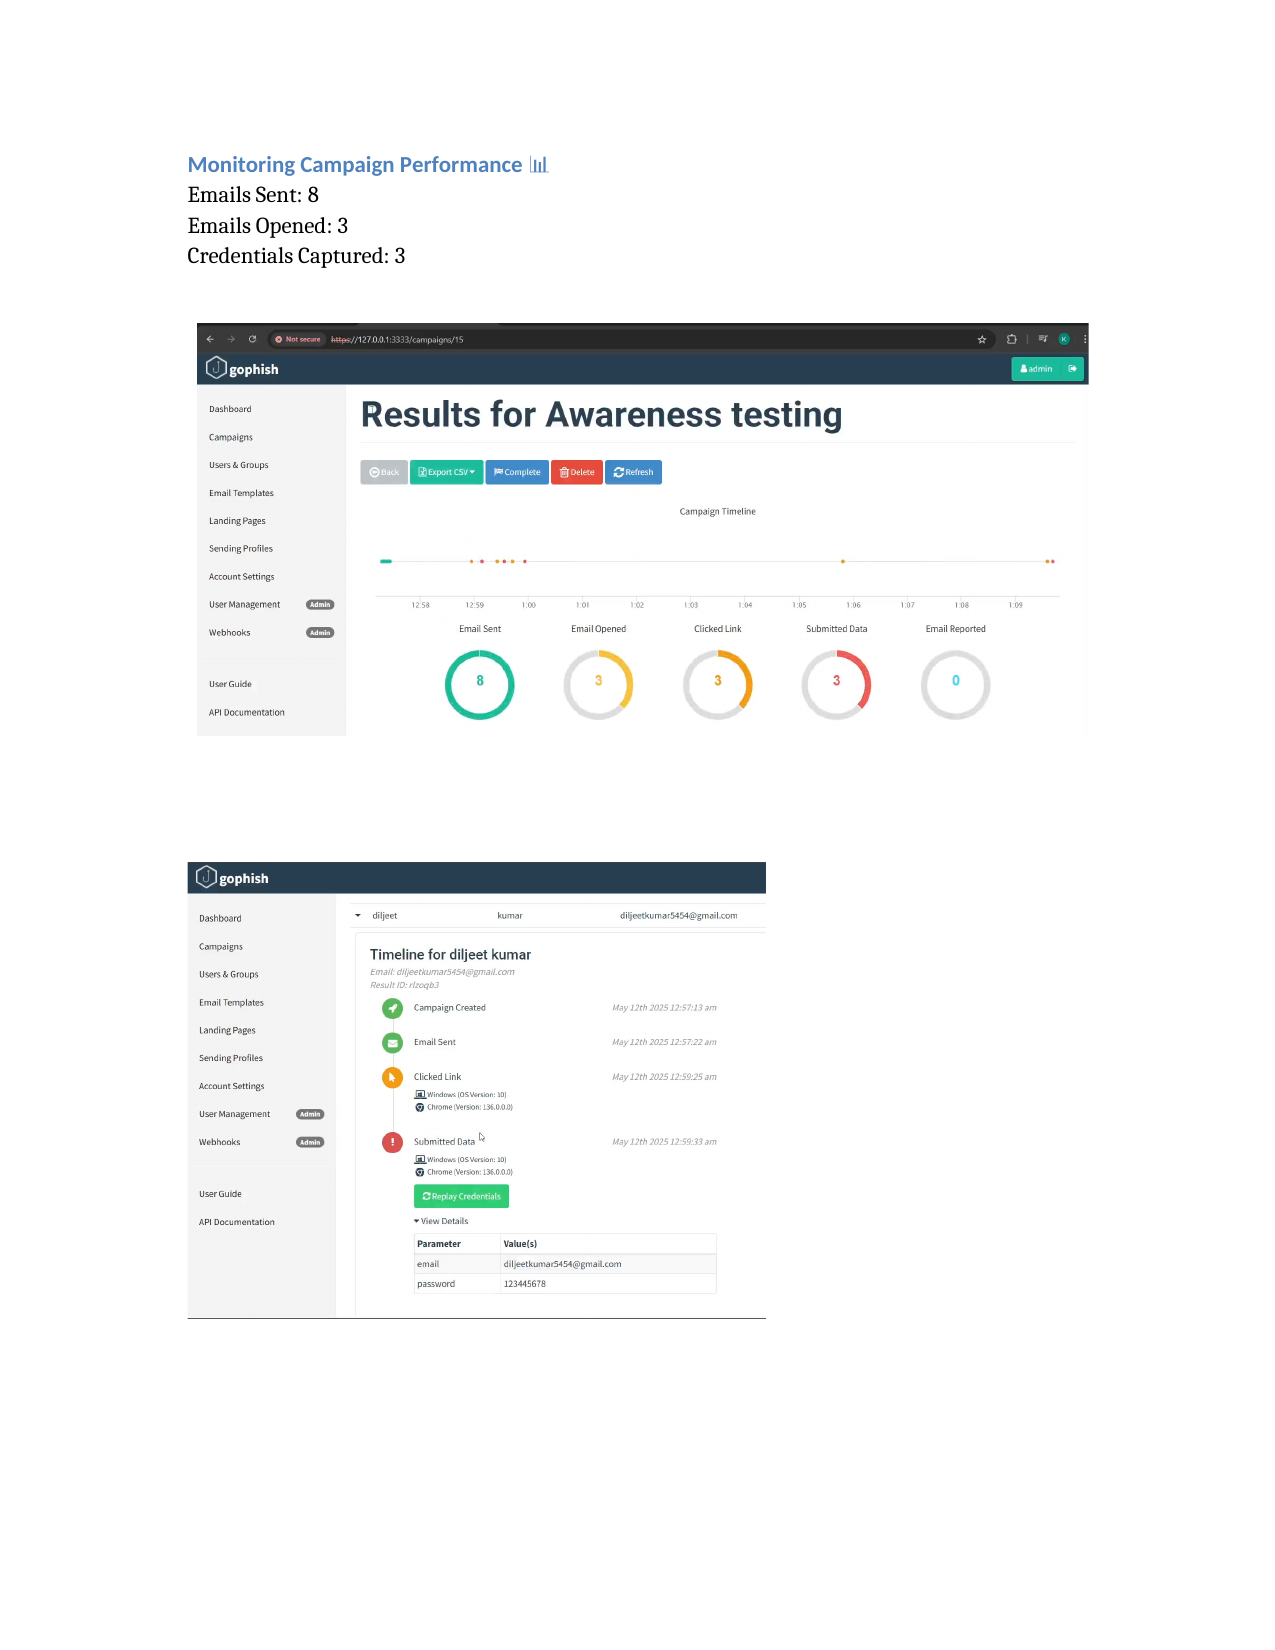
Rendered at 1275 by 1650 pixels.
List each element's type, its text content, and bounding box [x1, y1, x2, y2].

subtitle Monitoring Campaign Performance 📊 [187, 150, 1087, 178]
picture [197, 323, 1089, 736]
text Emails Sent: 8 Emails Opened: 3 Credentials Captured: 3 [187, 182, 1087, 299]
picture [187, 862, 766, 1319]
